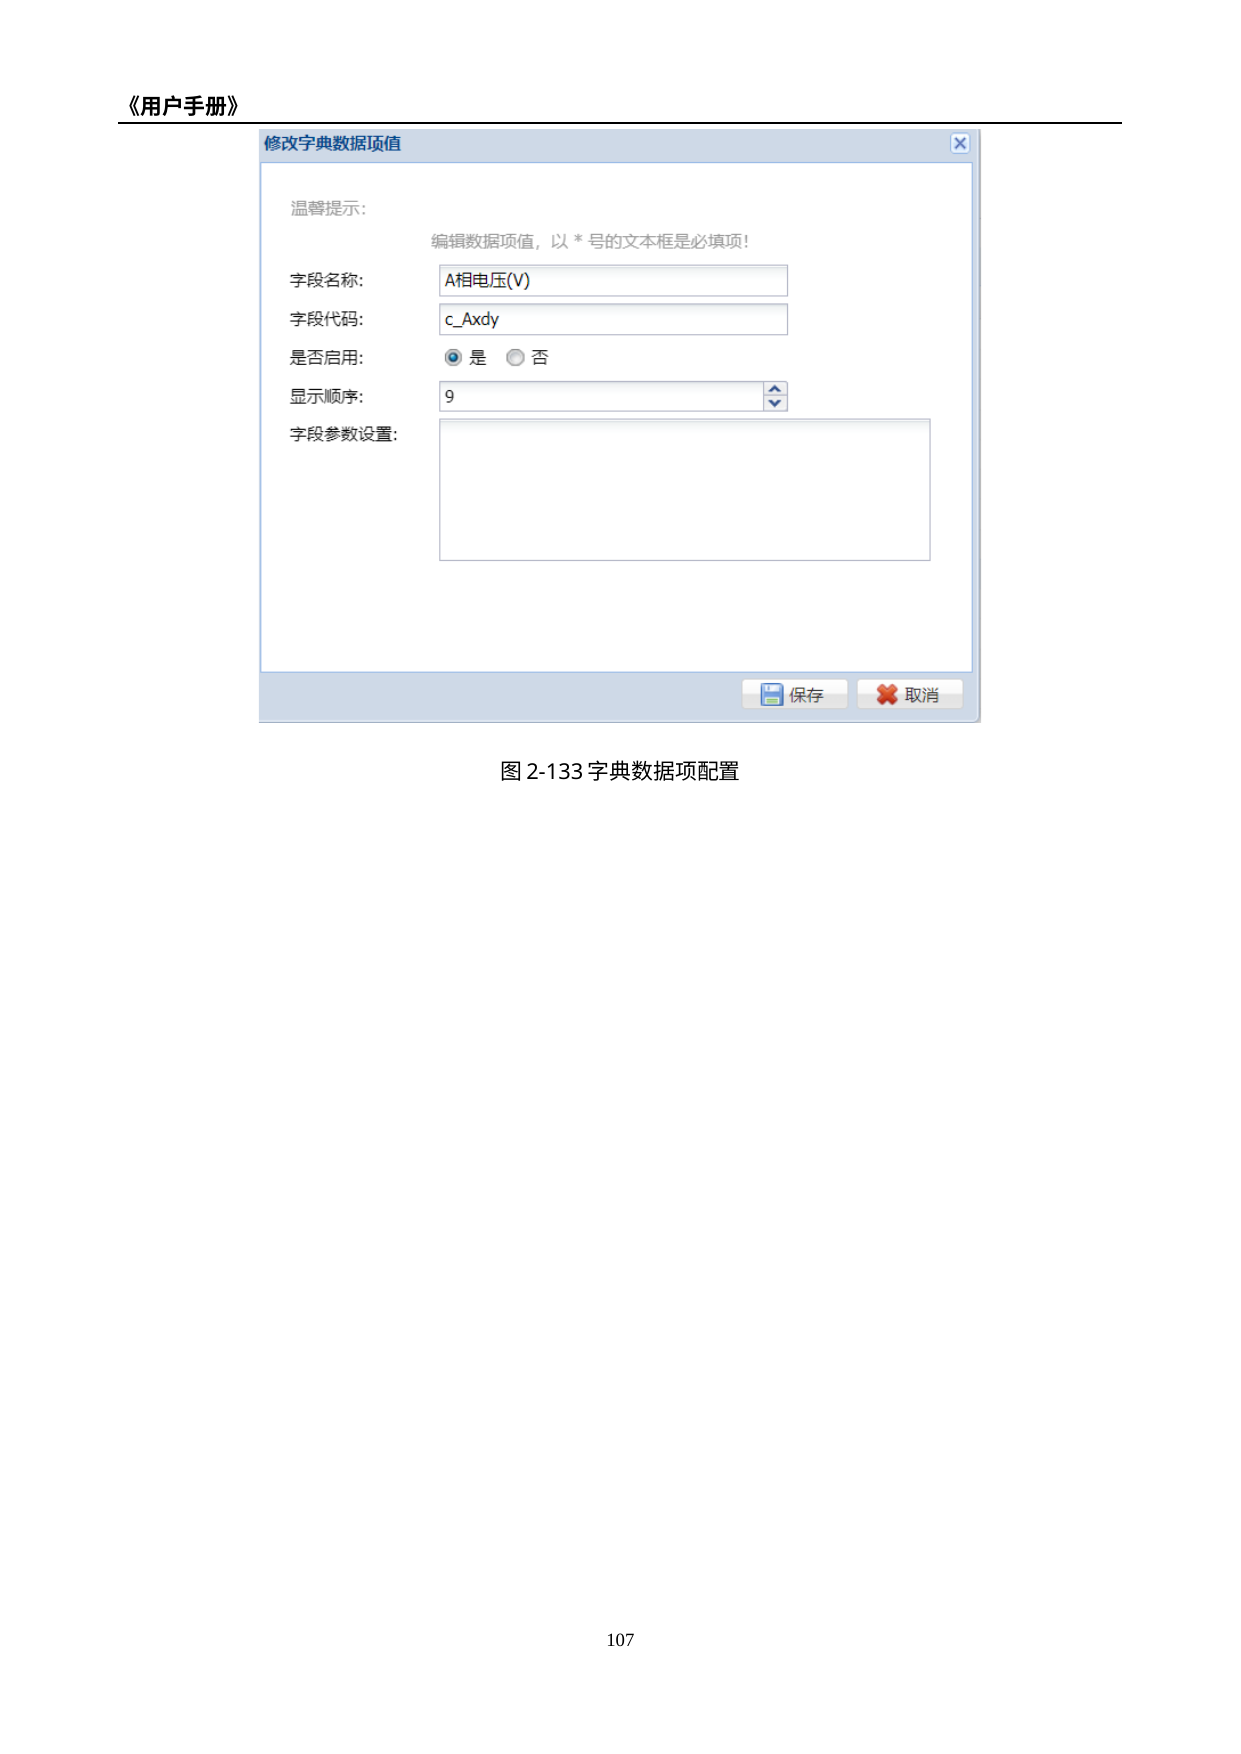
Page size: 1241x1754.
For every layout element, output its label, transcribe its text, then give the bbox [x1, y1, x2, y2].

text 图2-133字典数据项配置 [118, 753, 1122, 787]
picture [258, 129, 982, 723]
